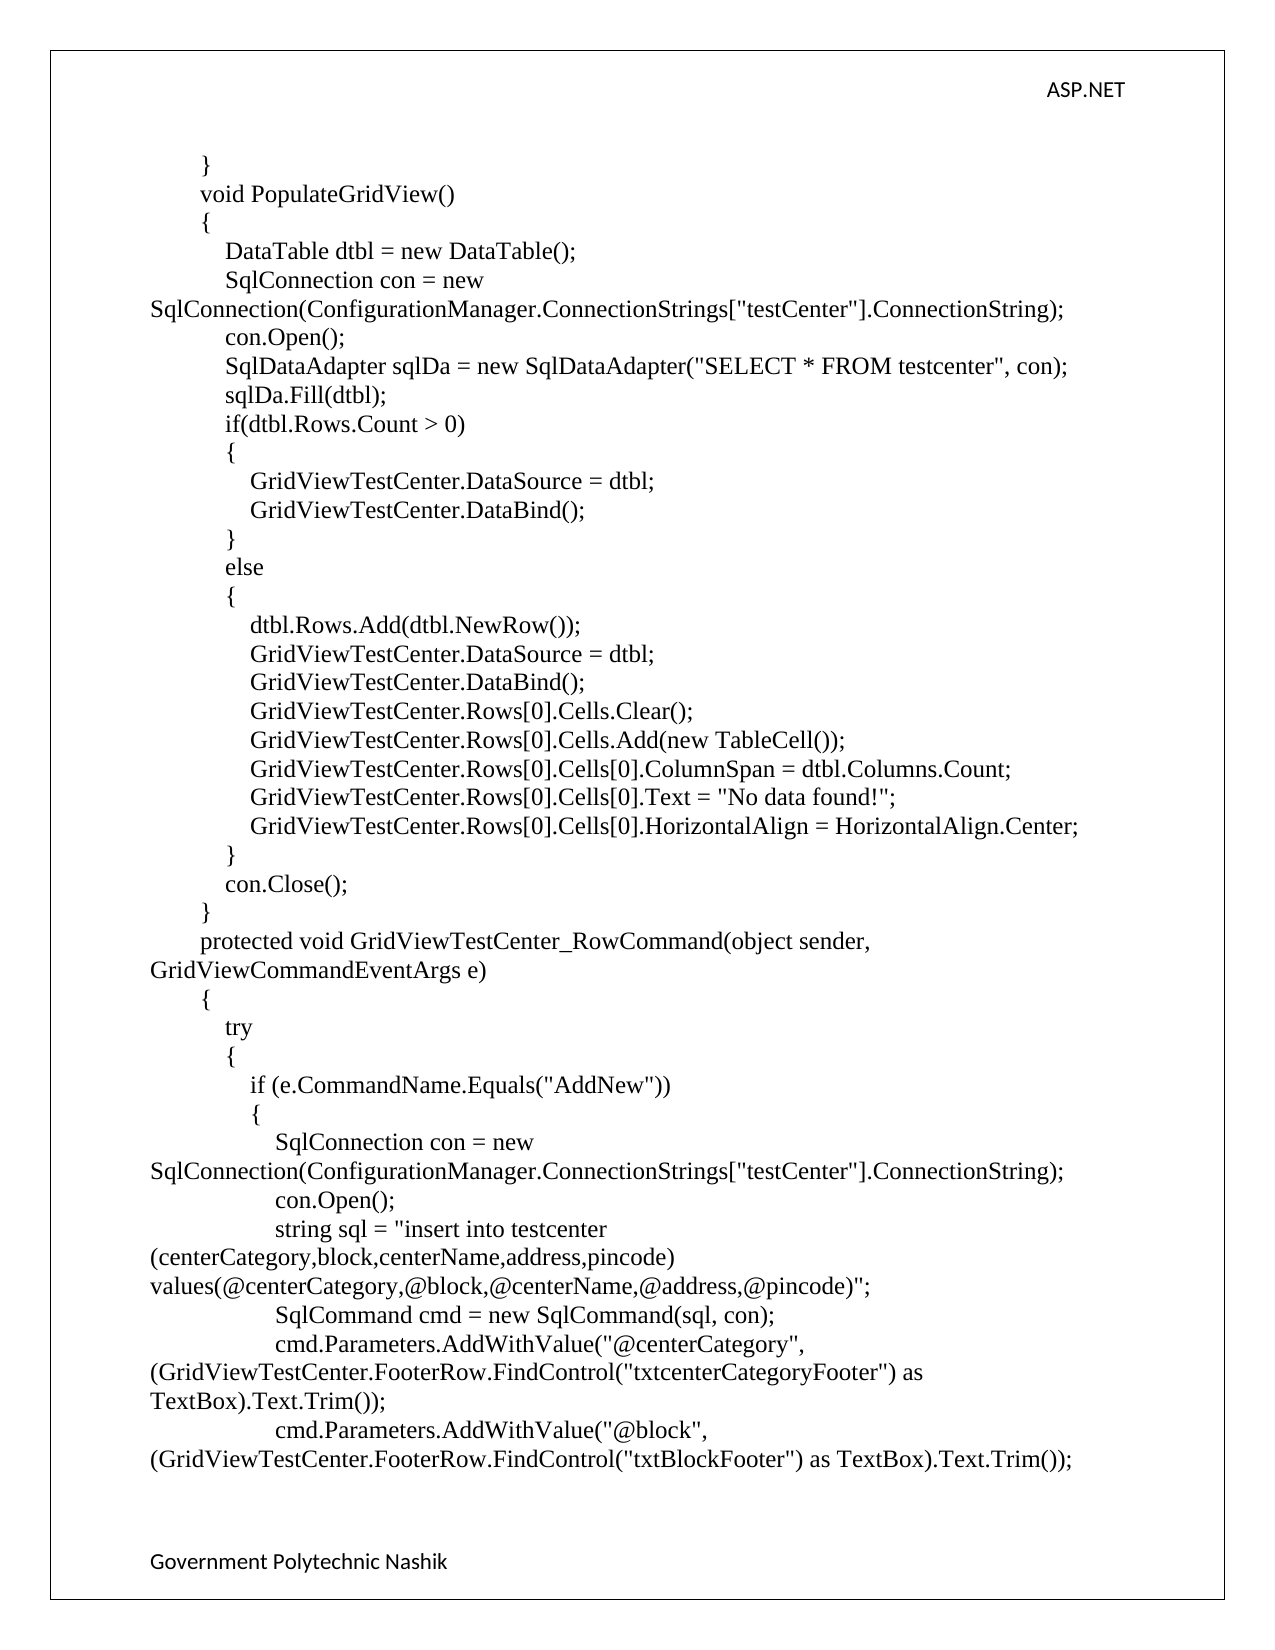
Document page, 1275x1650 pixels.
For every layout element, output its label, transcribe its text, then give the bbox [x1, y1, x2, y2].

text if(dtbl.Rows.Count > 0) [150, 409, 1125, 437]
text { [150, 437, 1125, 466]
text SqlDataAdapter sqlDa = new SqlDataAdapter("SELECT * FROM testcenter", con); [150, 351, 1125, 380]
text { [150, 1041, 1125, 1070]
text GridViewTestCenter.DataBind(); [150, 667, 1125, 696]
text try [150, 1012, 1125, 1041]
text sqlDa.Fill(dtbl); [150, 380, 1125, 409]
text } [150, 897, 1125, 926]
text protected void GridViewTestCenter_RowCommand(object sender, GridViewCommandEventArgs e) [150, 926, 1125, 984]
text GridViewTestCenter.DataSource = dtbl; [150, 466, 1125, 495]
text con.Close(); [150, 869, 1125, 897]
text con.Open(); [150, 322, 1125, 351]
text dtbl.Rows.Add(dtbl.NewRow()); [150, 610, 1125, 639]
text } [150, 150, 1125, 179]
text { [150, 1099, 1125, 1127]
text con.Open(); [150, 1185, 1125, 1214]
text string sql = "insert into testcenter (centerCategory,block,centerName,address,pincode) values(@centerCategory,@block,@centerName,@address,@pincode)"; [150, 1214, 1125, 1300]
text GridViewTestCenter.DataBind(); [150, 495, 1125, 524]
text GridViewTestCenter.Rows[0].Cells.Add(new TableCell()); [150, 725, 1125, 754]
text { [150, 581, 1125, 610]
text if (e.CommandName.Equals("AddNew")) [150, 1070, 1125, 1099]
text cmd.Parameters.AddWithValue("@block", (GridViewTestCenter.FooterRow.FindControl("txtBlockFooter") as TextBox).Text.Trim()); [150, 1415, 1125, 1472]
text } [150, 840, 1125, 869]
text else [150, 552, 1125, 581]
text GridViewTestCenter.Rows[0].Cells[0].Text = "No data found!"; [150, 782, 1125, 811]
text SqlConnection con = new SqlConnection(ConfigurationManager.ConnectionStrings["testCenter"].ConnectionString); [150, 1127, 1125, 1185]
text GridViewTestCenter.Rows[0].Cells.Clear(); [150, 696, 1125, 725]
text SqlCommand cmd = new SqlCommand(sql, con); [150, 1300, 1125, 1329]
text void PopulateGridView() [150, 179, 1125, 207]
text } [150, 524, 1125, 552]
text GridViewTestCenter.Rows[0].Cells[0].ColumnSpan = dtbl.Columns.Count; [150, 754, 1125, 782]
text { [150, 207, 1125, 236]
text cmd.Parameters.AddWithValue("@centerCategory", (GridViewTestCenter.FooterRow.FindControl("txtcenterCategoryFooter") as TextBox).Text.Trim()); [150, 1329, 1125, 1415]
text DataTable dtbl = new DataTable(); [150, 236, 1125, 265]
text GridViewTestCenter.Rows[0].Cells[0].HorizontalAlign = HorizontalAlign.Center; [150, 811, 1125, 840]
text SqlConnection con = new SqlConnection(ConfigurationManager.ConnectionStrings["testCenter"].ConnectionString); [150, 265, 1125, 322]
text GridViewTestCenter.DataSource = dtbl; [150, 639, 1125, 667]
text { [150, 984, 1125, 1012]
